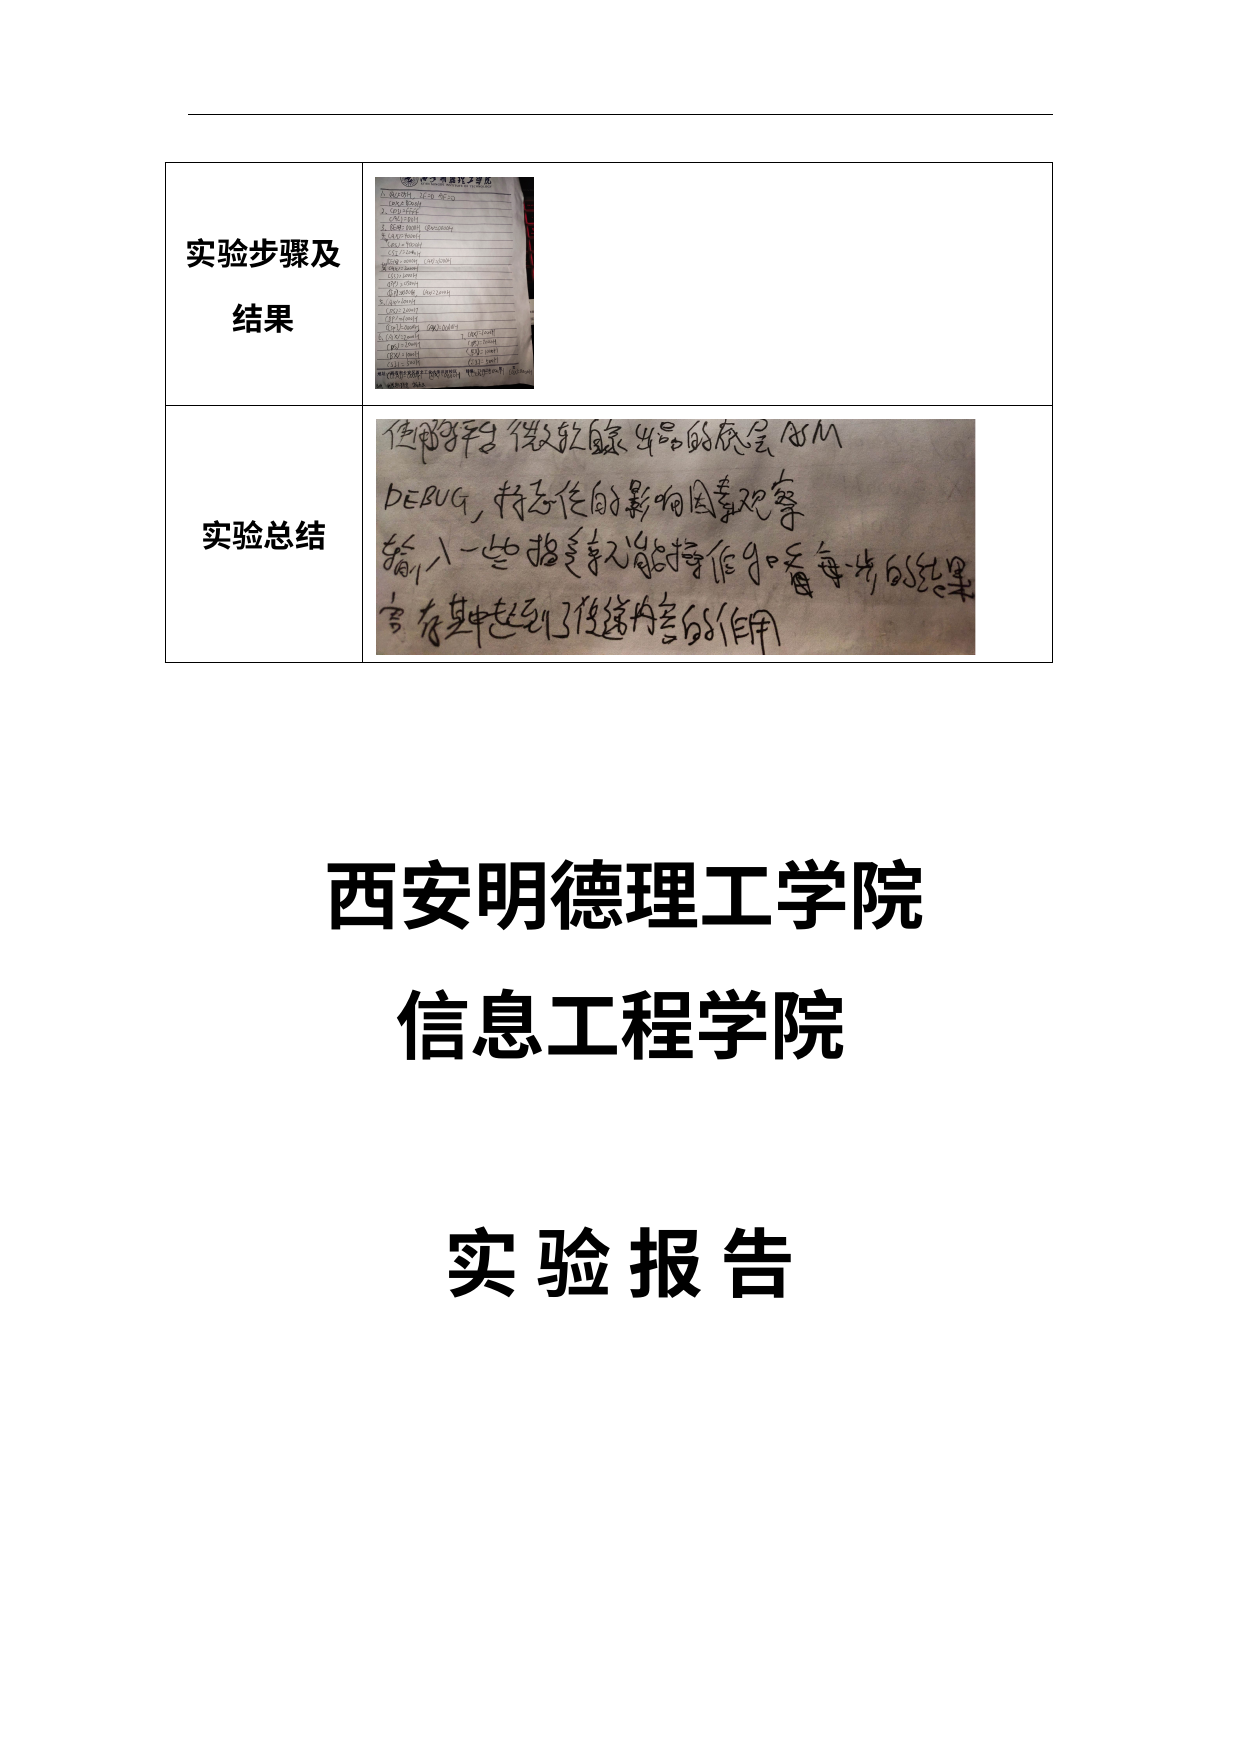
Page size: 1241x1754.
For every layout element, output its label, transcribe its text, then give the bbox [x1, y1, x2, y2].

text 信息工程学院 [187, 955, 1053, 1085]
table_cell [363, 406, 1052, 662]
text 实 验 报 告 [187, 1194, 1053, 1324]
table_cell [363, 163, 1052, 404]
table_cell 实验总结 [166, 406, 362, 662]
table_cell 实验步骤及结果 [166, 163, 362, 404]
text 西安明德理工学院 [187, 825, 1053, 955]
